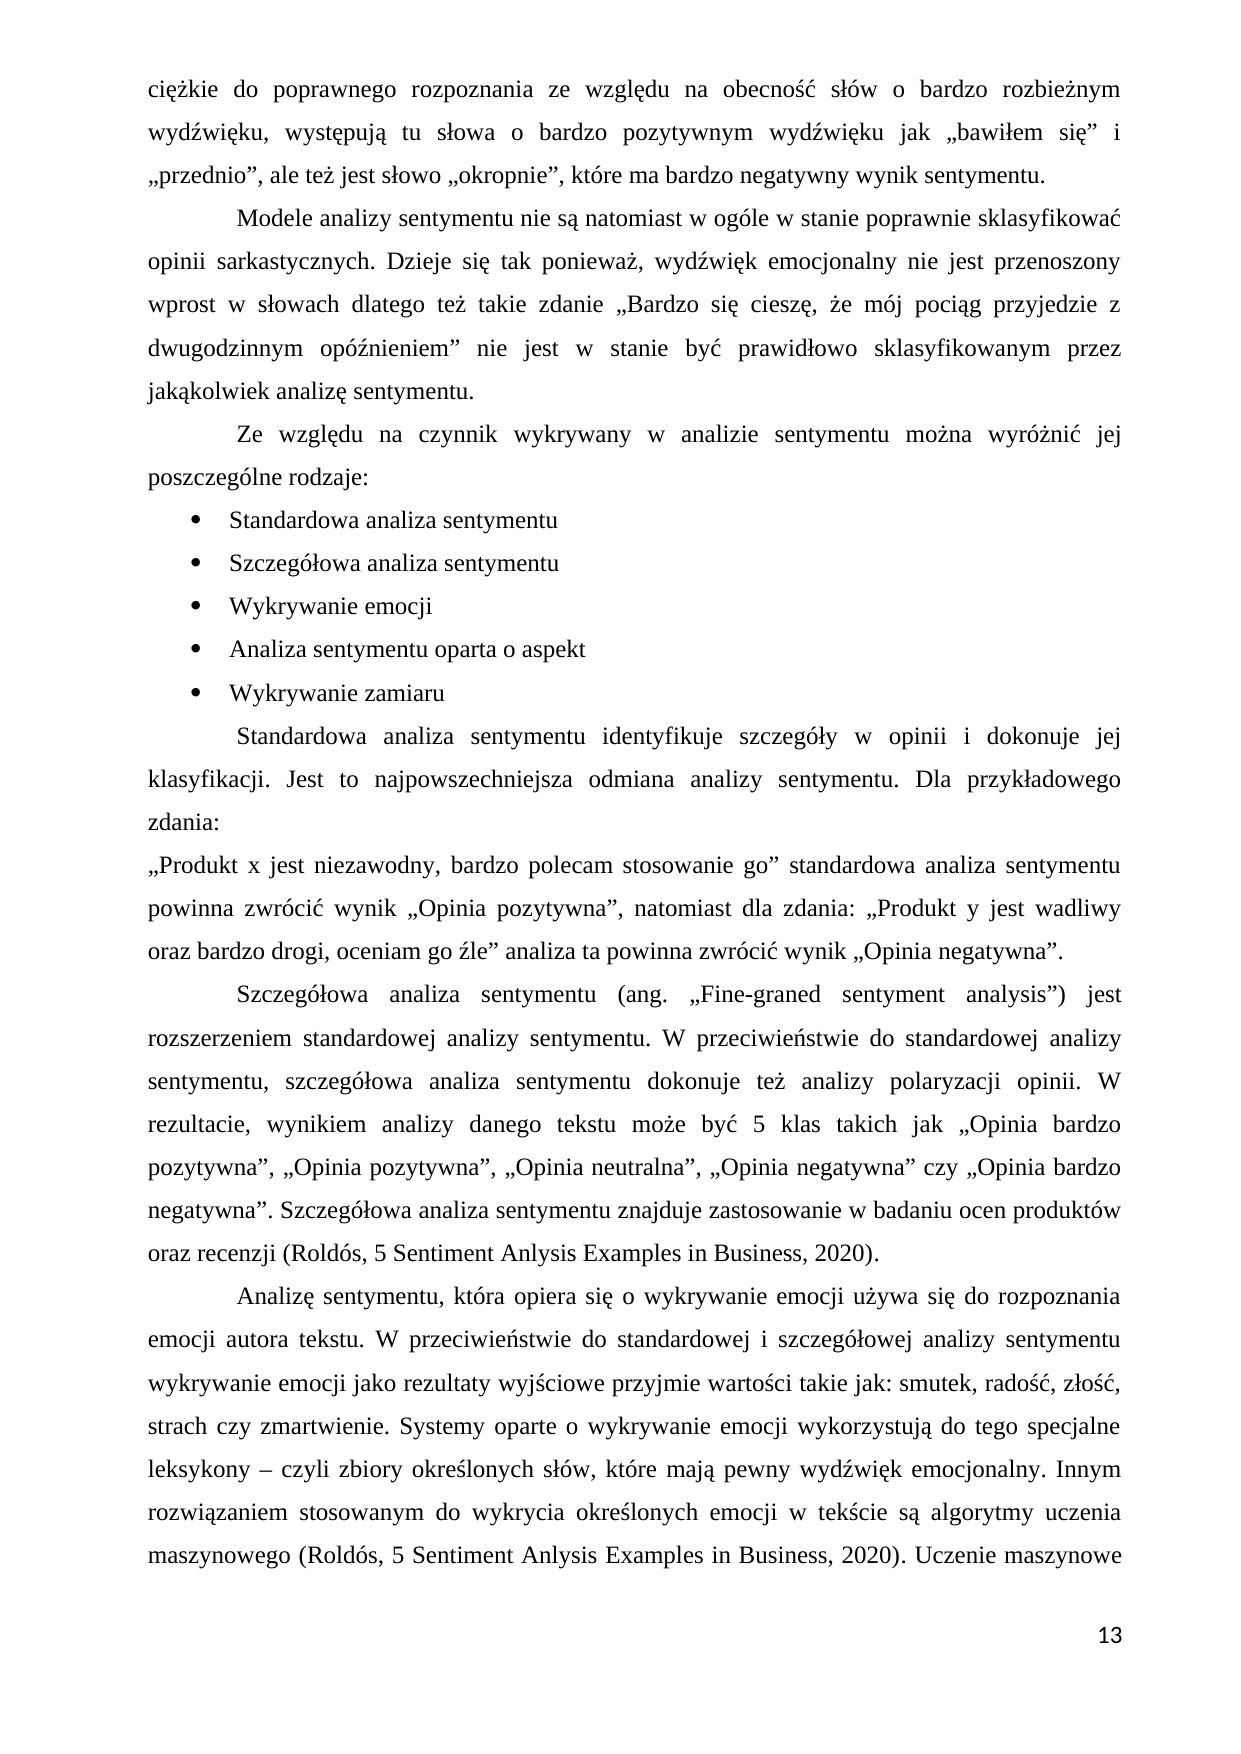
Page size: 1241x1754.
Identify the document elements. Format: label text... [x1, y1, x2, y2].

list Analiza sentymentu oparta o aspekt [191, 634, 1122, 663]
text „Produkt x jest niezawodny, bardzo polecam stosowanie go” standardowa analiza sentymentu powinna zwrócić wynik „Opinia pozytywna”, natomiast dla zdania: „Produkt y jest wadliwy oraz bardzo drogi, oceniam go źle” analiza ta powinna zwrócić wynik „Opinia negatywna”. [148, 850, 1122, 965]
text Ze względu na czynnik wykrywany w analizie sentymentu można wyróżnić jej poszczególne rodzaje: [148, 419, 1122, 491]
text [148, 1281, 1122, 1569]
list Wykrywanie emocji [191, 591, 1122, 620]
text Standardowa analiza sentymentu identyfikuje szczegóły w opinii i dokonuje jej klasyfikacji. Jest to najpowszechniejsza odmiana analizy sentymentu. Dla przykładowego zdania: [148, 721, 1122, 836]
text Modele analizy sentymentu nie są natomiast w ogóle w stanie poprawnie sklasyfikować opinii sarkastycznych. Dzieje się tak ponieważ, wydźwięk emocjonalny nie jest przenoszony wprost w słowach dlatego też takie zdanie „Bardzo się cieszę, że mój pociąg przyjedzie z dwugodzinnym opóźnieniem” nie jest w stanie być prawidłowo sklasyfikowanym przez jakąkolwiek analizę sentymentu. [148, 203, 1122, 404]
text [148, 74, 1122, 189]
list Standardowa analiza sentymentu [191, 505, 1122, 534]
text Szczegółowa analiza sentymentu (ang. „Fine-graned sentyment analysis”) jest rozszerzeniem standardowej analizy sentymentu. W przeciwieństwie do standardowej analizy sentymentu, szczegółowa analiza sentymentu dokonuje też analizy polaryzacji opinii. W rezultacie, wynikiem analizy danego tekstu może być 5 klas takich jak „Opinia bardzo pozytywna”, „Opinia pozytywna”, „Opinia neutralna”, „Opinia negatywna” czy „Opinia bardzo negatywna”. Szczegółowa analiza sentymentu znajduje zastosowanie w badaniu ocen produktów oraz recenzji. [148, 979, 1122, 1267]
list Wykrywanie zamiaru [191, 678, 1122, 706]
list Szczegółowa analiza sentymentu [191, 548, 1122, 577]
